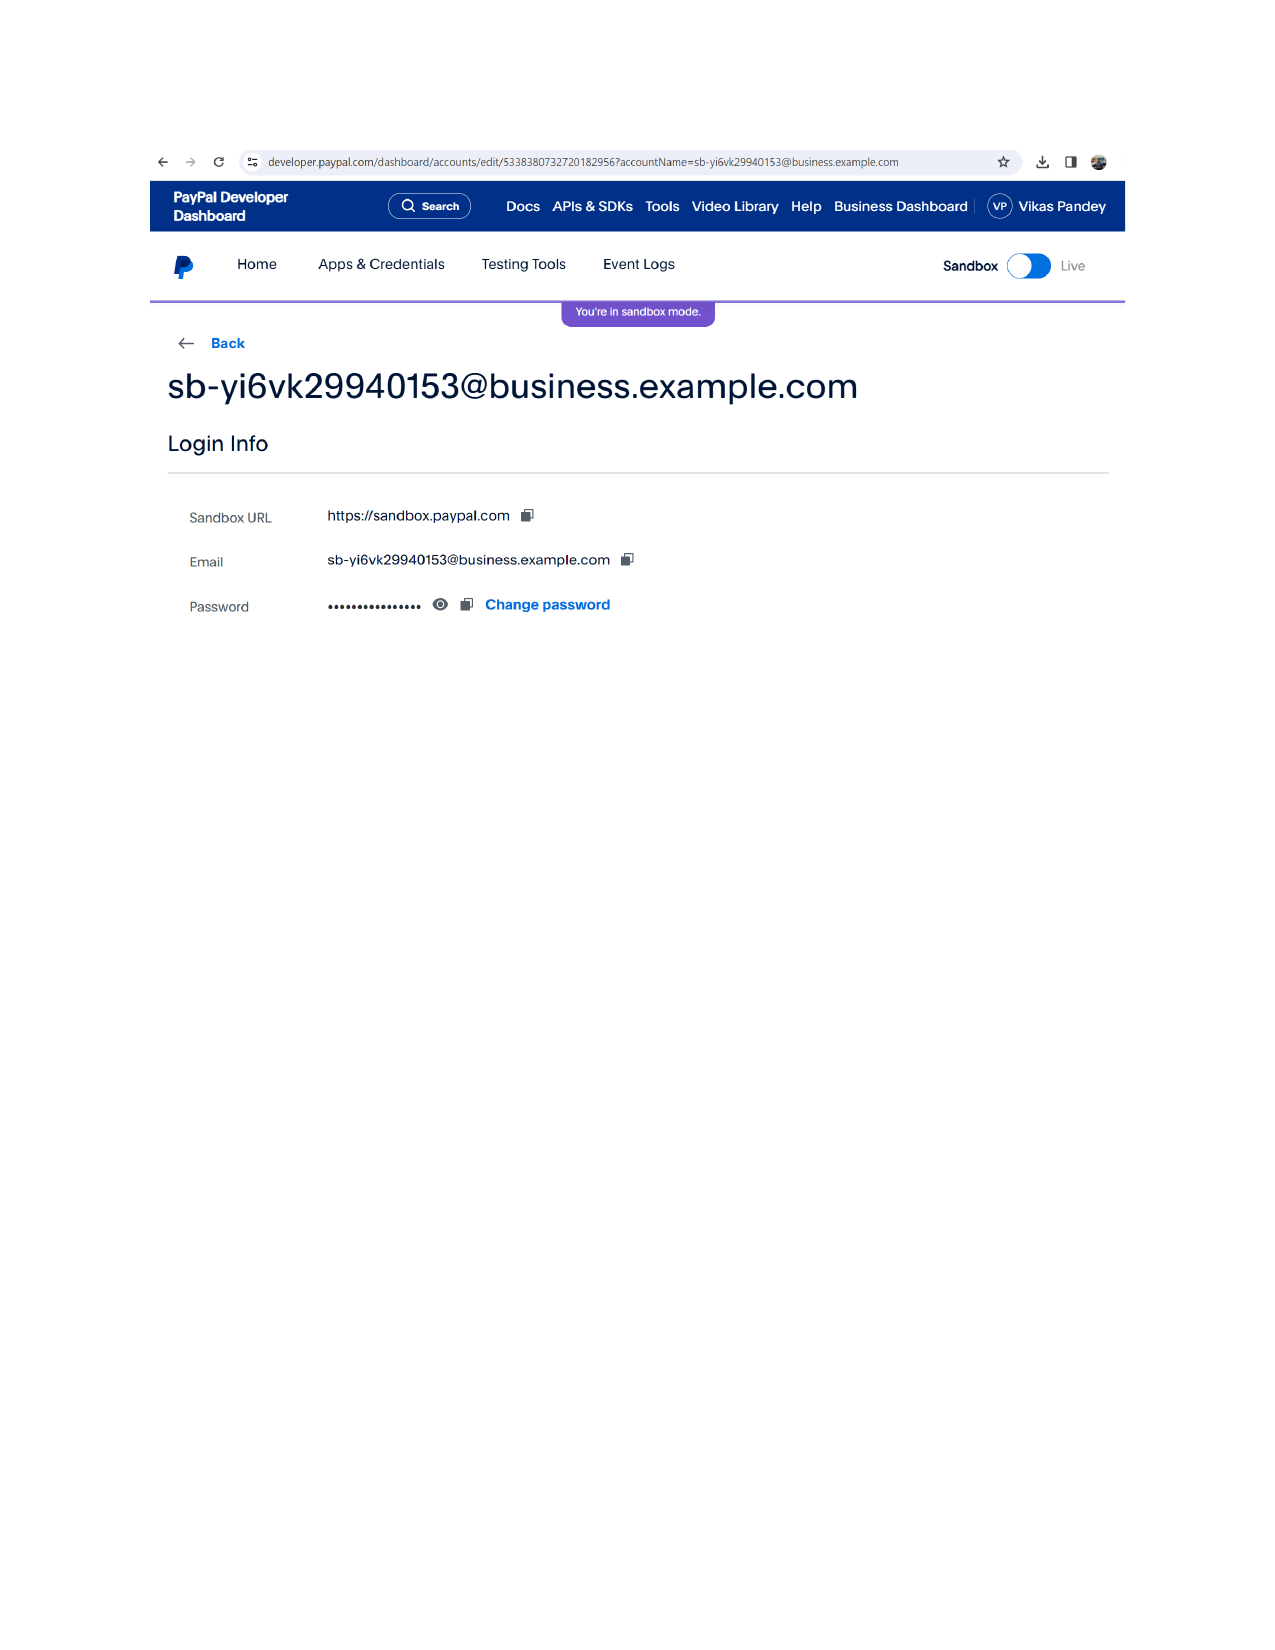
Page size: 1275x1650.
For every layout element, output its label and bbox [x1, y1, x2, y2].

picture [150, 150, 1125, 618]
